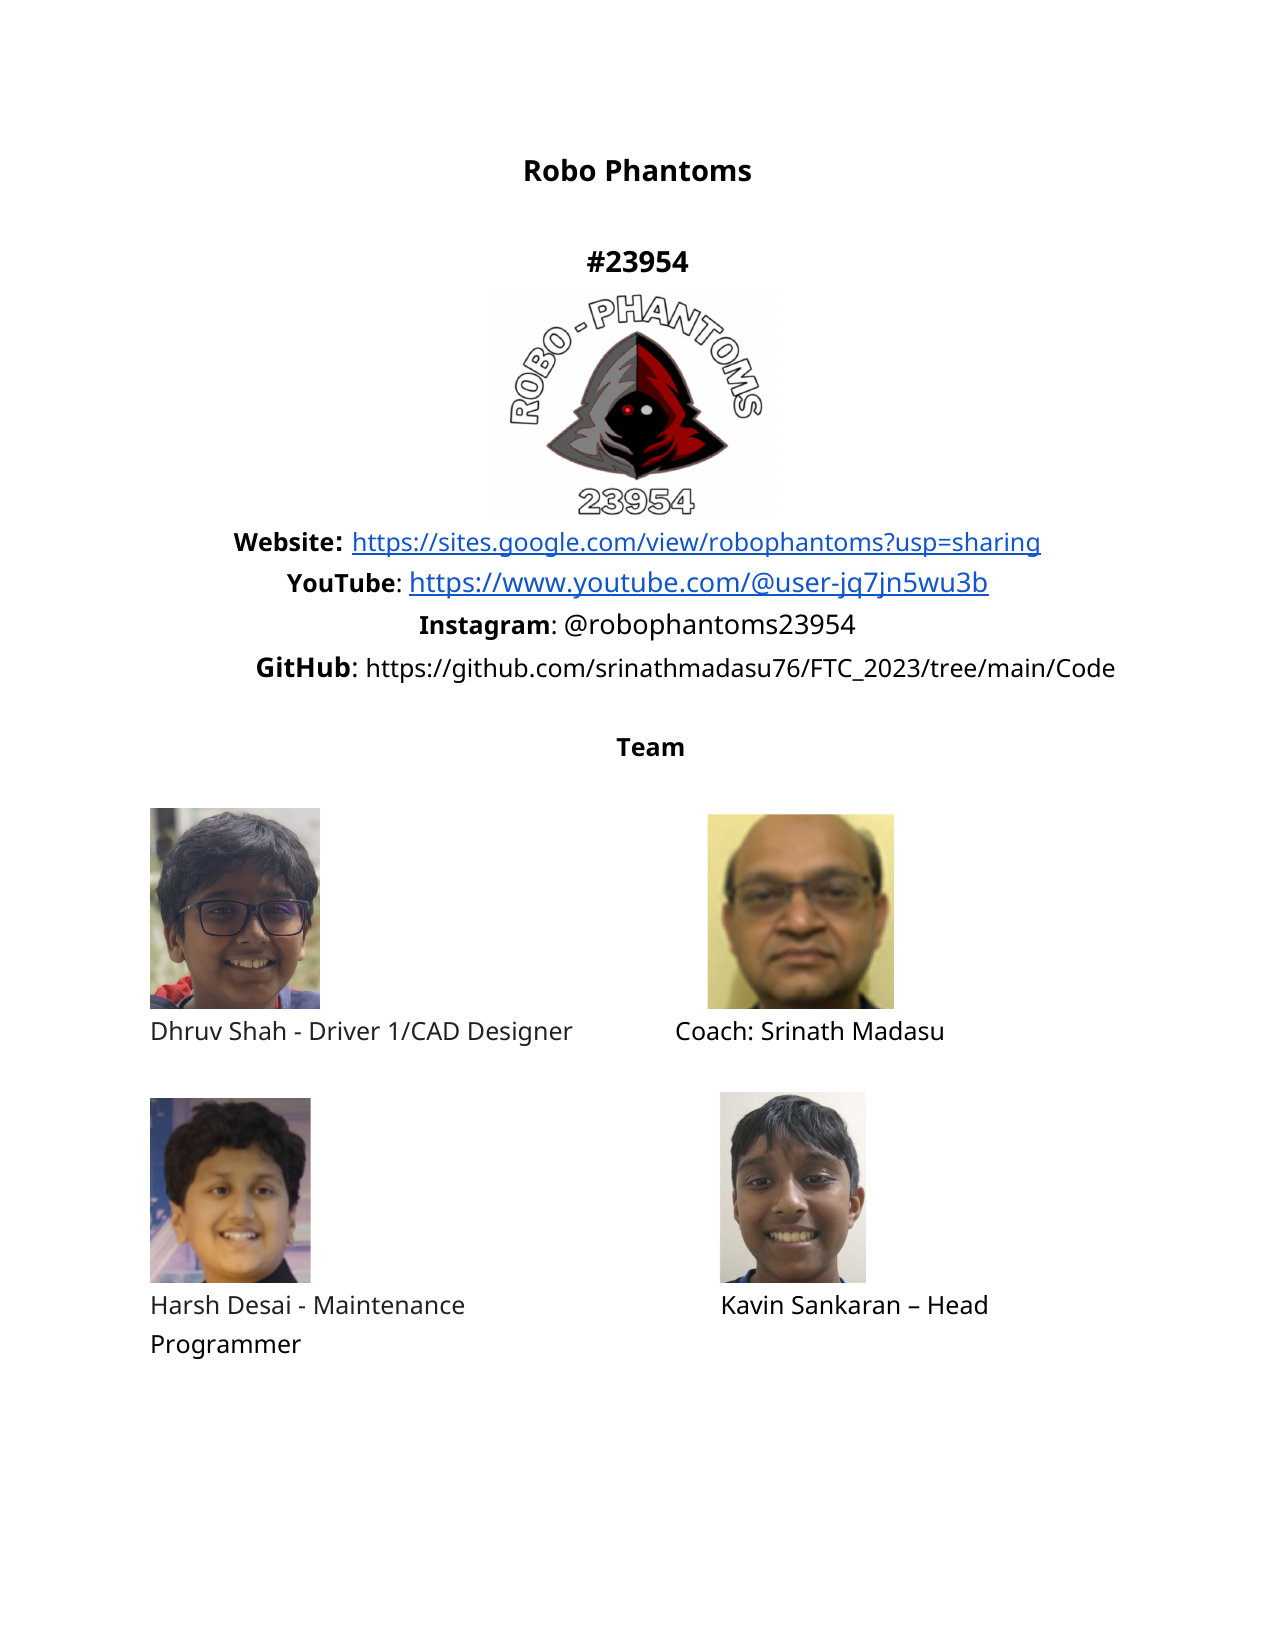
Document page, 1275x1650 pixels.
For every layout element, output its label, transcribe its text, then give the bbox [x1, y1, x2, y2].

text Team [150, 730, 1125, 764]
text Robo Phantoms [150, 150, 1125, 190]
picture [150, 808, 320, 1009]
text Dhruv Shah - Driver 1/CAD Designer Coach: Srinath Madasu [150, 1014, 1125, 1048]
text Harsh Desai - Maintenance Kavin Sankaran – Head Programmer [150, 1287, 1125, 1361]
text Website: https://sites.google.com/view/robophantoms?usp=sharing [150, 523, 1125, 558]
text YouTube: https://www.youtube.com/@user-jq7jn5wu3b [150, 563, 1125, 600]
picture [150, 1098, 311, 1283]
picture [491, 286, 784, 520]
text #23954 [150, 241, 1125, 281]
text Instagram: @robophantoms23954 [150, 606, 1125, 643]
picture [707, 811, 894, 1009]
picture [719, 1092, 866, 1283]
text GitHub: https://github.com/srinathmadasu76/FTC_2023/tree/main/Code [150, 648, 1125, 685]
